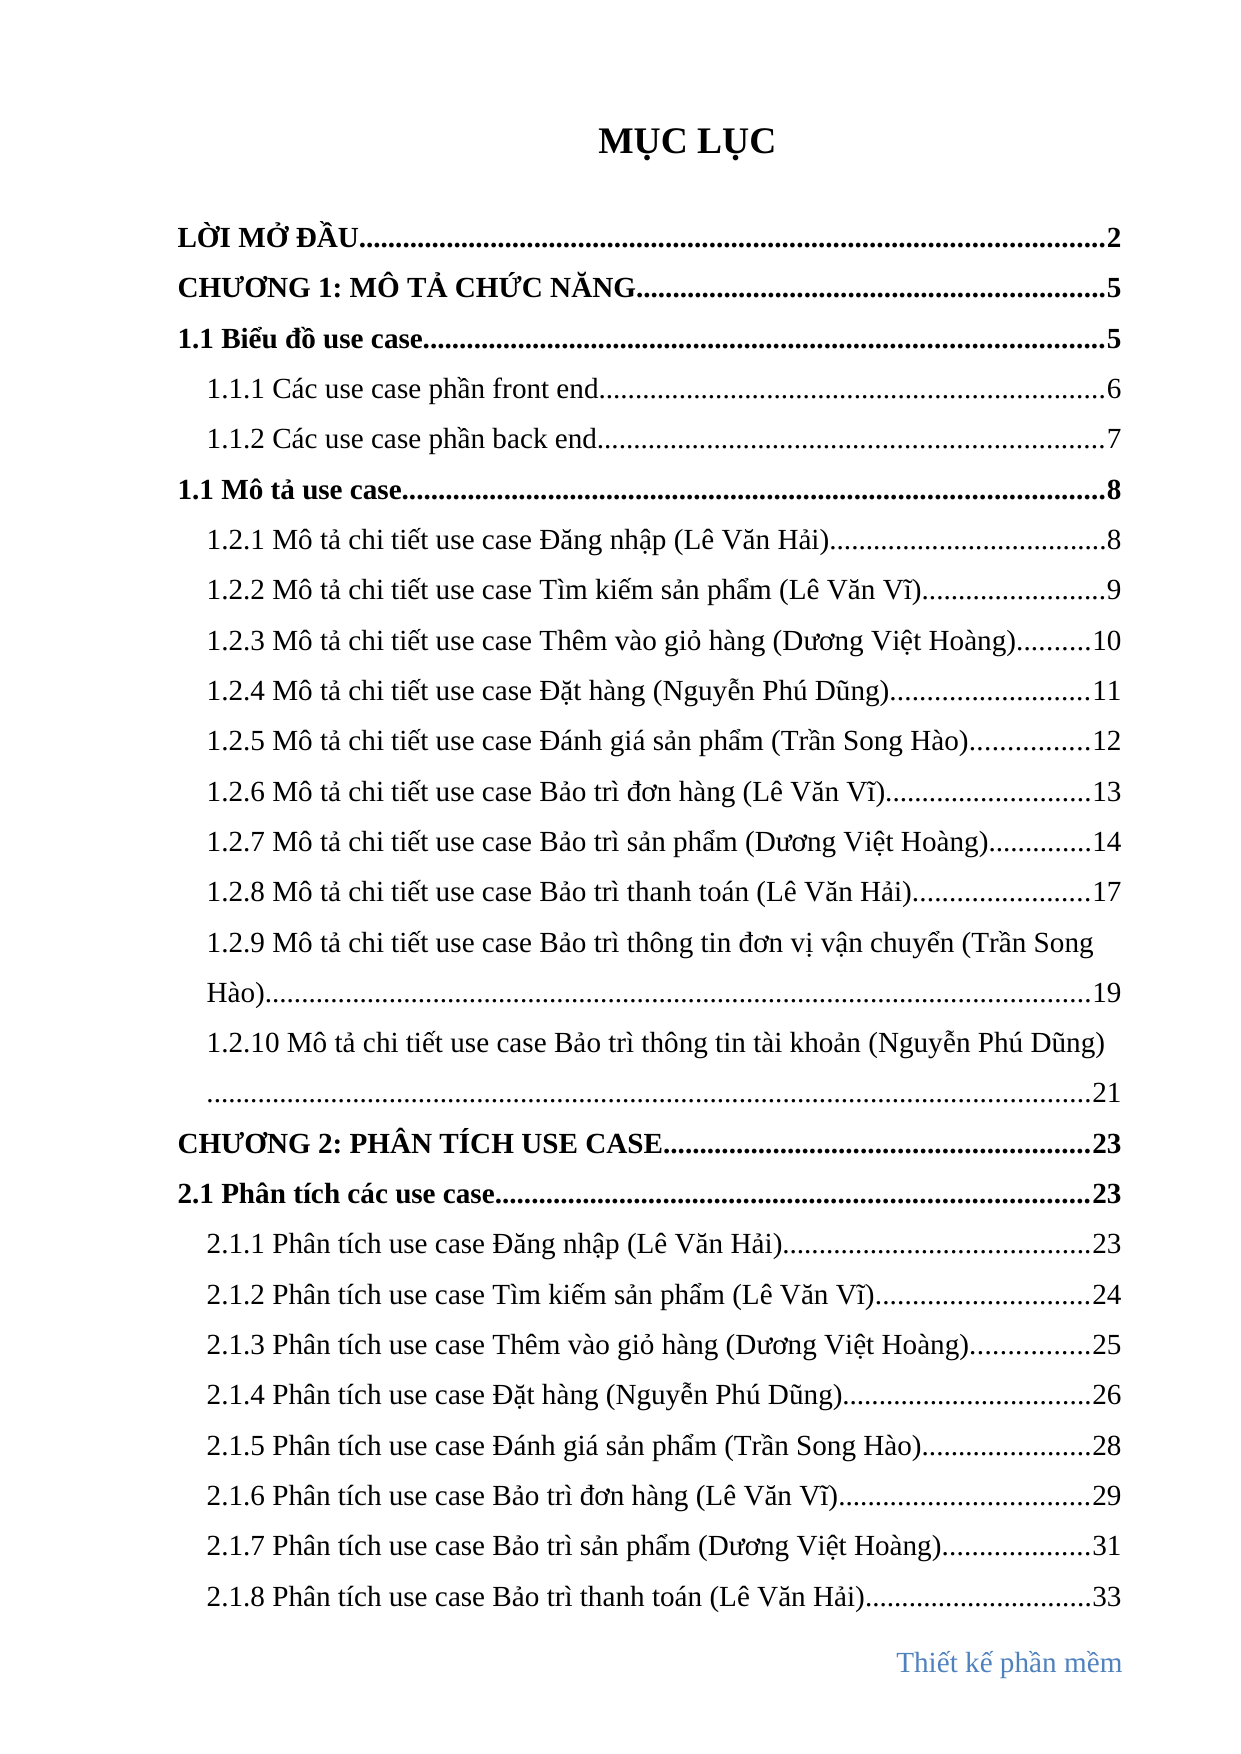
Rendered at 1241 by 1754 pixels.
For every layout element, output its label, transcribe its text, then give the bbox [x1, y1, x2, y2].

text 2.1 Phân tích các use case 23 [177, 1176, 1122, 1210]
text LỜI MỞ ĐẦU 2 [177, 220, 1122, 254]
text 1.1 Mô tả use case 8 [177, 472, 1122, 505]
text 2.1.3 Phân tích use case Thêm vào giỏ hàng (Dương Việt Hoàng) 25 [206, 1327, 1122, 1361]
text 1.2.10 Mô tả chi tiết use case Bảo trì thông tin tài khoản (Nguyễn Phú Dũng) 21 [206, 1025, 1122, 1109]
text 2.1.6 Phân tích use case Bảo trì đơn hàng (Lê Văn Vĩ) 29 [206, 1478, 1122, 1512]
text 2.1.7 Phân tích use case Bảo trì sản phẩm (Dương Việt Hoàng) 31 [206, 1528, 1122, 1562]
text 1.2.3 Mô tả chi tiết use case Thêm vào giỏ hàng (Dương Việt Hoàng) 10 [206, 623, 1122, 656]
text 2.1.2 Phân tích use case Tìm kiếm sản phẩm (Lê Văn Vĩ) 24 [206, 1277, 1122, 1310]
text 1.2.8 Mô tả chi tiết use case Bảo trì thanh toán (Lê Văn Hải) 17 [206, 874, 1122, 908]
text 1.2.1 Mô tả chi tiết use case Đăng nhập (Lê Văn Hải) 8 [206, 522, 1122, 556]
text 1.2.4 Mô tả chi tiết use case Đặt hàng (Nguyễn Phú Dũng) 11 [206, 673, 1122, 707]
text CHƯƠNG 2: PHÂN TÍCH USE CASE 23 [177, 1126, 1122, 1159]
text 1.2.5 Mô tả chi tiết use case Đánh giá sản phẩm (Trần Song Hào) 12 [206, 723, 1122, 757]
text 1.1.1 Các use case phần front end 6 [206, 371, 1122, 405]
text 2.1.8 Phân tích use case Bảo trì thanh toán (Lê Văn Hải) 33 [206, 1579, 1122, 1612]
text CHƯƠNG 1: MÔ TẢ CHỨC NĂNG 5 [177, 271, 1122, 304]
text 1.2.9 Mô tả chi tiết use case Bảo trì thông tin đơn vị vận chuyển (Trần Song Hào) 19 [206, 925, 1122, 1008]
text 2.1.5 Phân tích use case Đánh giá sản phẩm (Trần Song Hào) 28 [206, 1428, 1122, 1461]
text 1.1.2 Các use case phần back end 7 [206, 422, 1122, 455]
text 1.1 Biểu đồ use case 5 [177, 321, 1122, 354]
text 1.2.7 Mô tả chi tiết use case Bảo trì sản phẩm (Dương Việt Hoàng) 14 [206, 824, 1122, 858]
text 2.1.4 Phân tích use case Đặt hàng (Nguyễn Phú Dũng) 26 [206, 1377, 1122, 1411]
text 1.2.2 Mô tả chi tiết use case Tìm kiếm sản phẩm (Lê Văn Vĩ) 9 [206, 572, 1122, 606]
subtitle MỤC LỤC [252, 118, 1122, 161]
text 1.2.6 Mô tả chi tiết use case Bảo trì đơn hàng (Lê Văn Vĩ) 13 [206, 774, 1122, 807]
text 2.1.1 Phân tích use case Đăng nhập (Lê Văn Hải) 23 [206, 1227, 1122, 1260]
